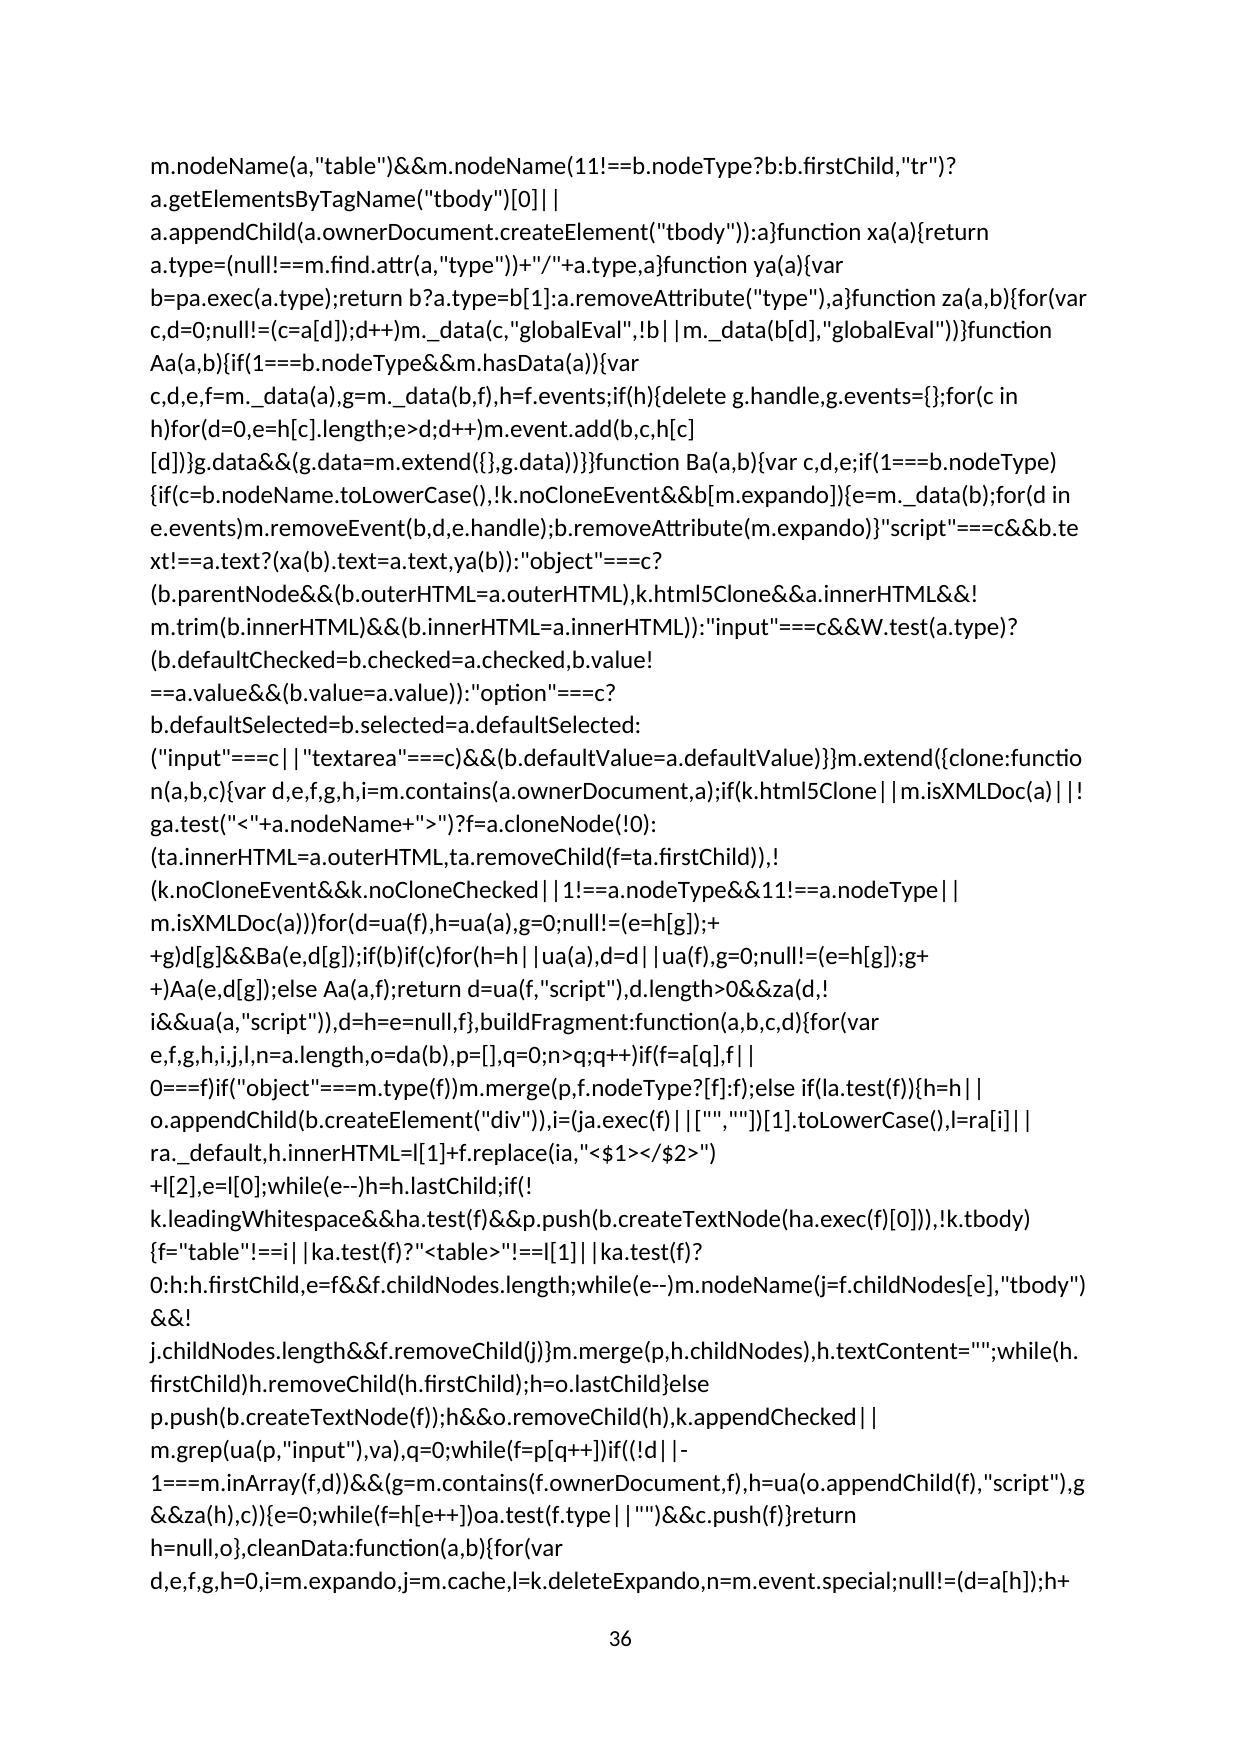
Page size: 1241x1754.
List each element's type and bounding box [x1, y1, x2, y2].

text [150, 150, 1090, 1596]
